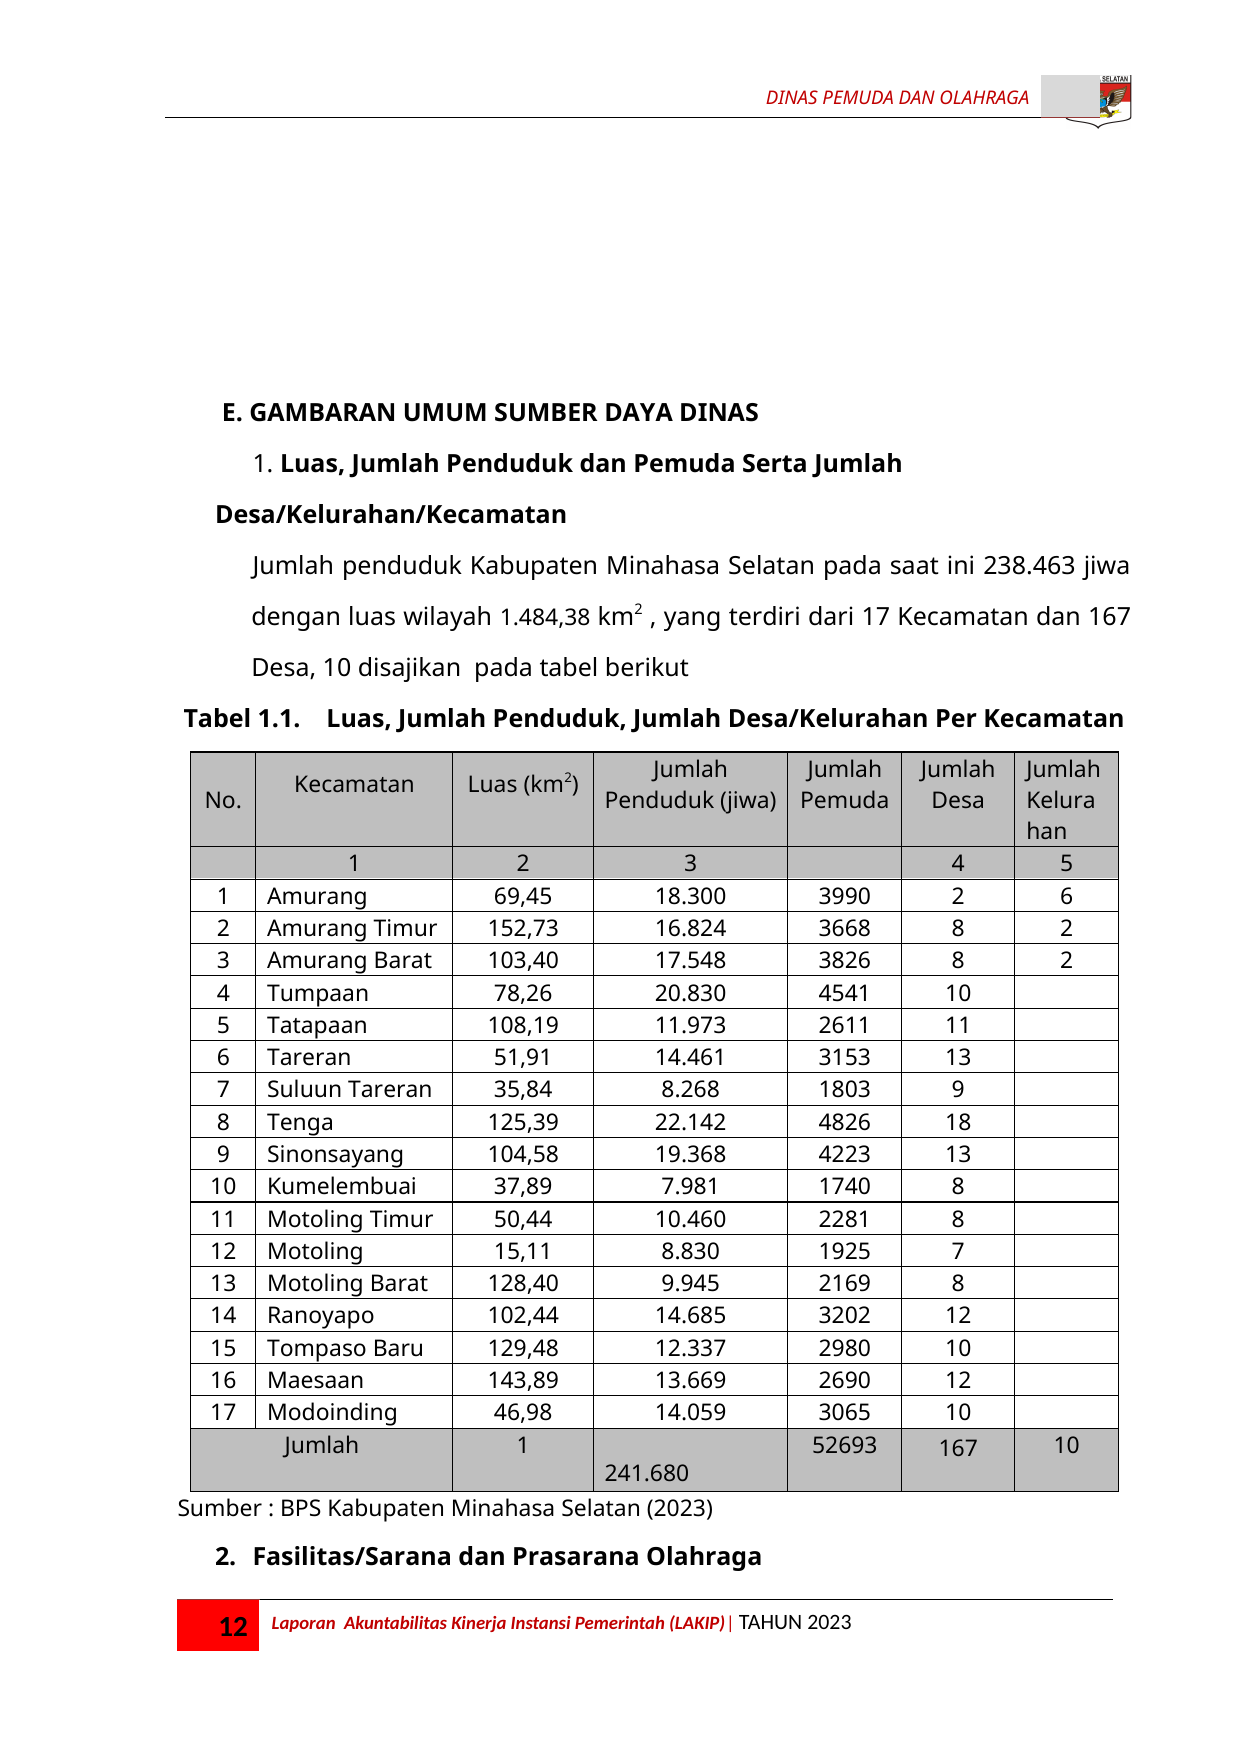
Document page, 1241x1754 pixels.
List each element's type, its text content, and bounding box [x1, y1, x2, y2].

table_cell 9 [902, 1073, 1014, 1104]
table_cell 1 [256, 847, 452, 878]
table_cell Tenga [256, 1106, 452, 1137]
table_cell 129,48 [453, 1332, 593, 1363]
table_cell 51,91 [453, 1041, 593, 1072]
table_cell 3668 [788, 912, 901, 943]
table_cell 17.548 [594, 944, 787, 975]
table_cell [1015, 1106, 1118, 1137]
table_cell 152,73 [453, 912, 593, 943]
table_cell 3 [594, 847, 787, 878]
table_cell 13 [902, 1138, 1014, 1169]
table_cell 1.484,38 [453, 1429, 593, 1491]
table_header No. [191, 753, 255, 846]
table_cell 10 [902, 976, 1014, 1008]
text Jumlah penduduk Kabupaten Minahasa Selatan pada saat ini 238.463 jiwa dengan luas wilayah 1.484,38 km2 , yang terdiri dari 17 Kecamatan dan 167 Desa, 10 disajikan pada tabel berikut [251, 547, 1132, 683]
table_cell Motoling Barat [256, 1267, 452, 1298]
table_cell [788, 847, 901, 878]
table_cell 2 [1015, 944, 1118, 975]
table_cell 103,40 [453, 944, 593, 975]
table_cell 5 [191, 1009, 255, 1040]
table_cell Amurang [256, 880, 452, 911]
table_cell 3065 [788, 1396, 901, 1427]
table_cell [1015, 976, 1118, 1008]
table_cell 11 [191, 1203, 255, 1234]
table_cell 2980 [788, 1332, 901, 1363]
table_cell 2 [902, 880, 1014, 911]
picture [1065, 75, 1132, 129]
text Tabel 1.1. Luas, Jumlah Penduduk, Jumlah Desa/Kelurahan Per Kecamatan [177, 700, 1132, 734]
table_cell 14.059 [594, 1396, 787, 1427]
text 1. Luas, Jumlah Penduduk dan Pemuda Serta Jumlah Desa/Kelurahan/Kecamatan [215, 445, 1132, 530]
table_cell [1015, 1170, 1118, 1201]
table_cell Amurang Barat [256, 944, 452, 975]
table_cell 14.461 [594, 1041, 787, 1072]
table_cell Jumlah [191, 1429, 452, 1491]
table_header Kecamatan [256, 753, 452, 846]
table_cell Tareran [256, 1041, 452, 1072]
table_cell 13.669 [594, 1364, 787, 1395]
table_cell Tompaso Baru [256, 1332, 452, 1363]
table_cell 50,44 [453, 1203, 593, 1234]
table_cell 4826 [788, 1106, 901, 1137]
table_cell 241.680 [594, 1429, 787, 1491]
table_cell 2 [191, 912, 255, 943]
table_cell [1015, 1332, 1118, 1363]
table_cell 10 [191, 1170, 255, 1201]
table_cell 18.300 [594, 880, 787, 911]
table_cell 15,11 [453, 1235, 593, 1266]
table_cell 7.981 [594, 1170, 787, 1201]
text Sumber : BPS Kabupaten Minahasa Selatan (2023) [177, 1492, 1132, 1523]
table_cell 1 [191, 880, 255, 911]
table_cell 8 [902, 1170, 1014, 1201]
table_cell 18 [902, 1106, 1014, 1137]
table_cell 3 [191, 944, 255, 975]
table_cell [1015, 1396, 1118, 1427]
table_cell 8.268 [594, 1073, 787, 1104]
table_cell Tatapaan [256, 1009, 452, 1040]
table_cell 8 [902, 944, 1014, 975]
table_cell 5 [1015, 847, 1118, 878]
table_cell 12 [902, 1364, 1014, 1395]
table_header Jumlah Pemuda [788, 753, 901, 846]
table_cell Amurang Timur [256, 912, 452, 943]
table_cell 2169 [788, 1267, 901, 1298]
table_cell [1015, 1041, 1118, 1072]
list Fasilitas/Sarana dan Prasarana Olahraga [215, 1539, 1132, 1573]
table_cell 10 [902, 1396, 1014, 1427]
table_cell Sinonsayang [256, 1138, 452, 1169]
table_cell 8.830 [594, 1235, 787, 1266]
table_cell 20.830 [594, 976, 787, 1008]
table_cell 14 [191, 1299, 255, 1331]
table_cell 16 [191, 1364, 255, 1395]
table_cell 46,98 [453, 1396, 593, 1427]
table_cell Ranoyapo [256, 1299, 452, 1331]
table_cell 3826 [788, 944, 901, 975]
table_cell 1925 [788, 1235, 901, 1266]
table_header Jumlah Kelurahan [1015, 753, 1118, 846]
table_cell 69,45 [453, 880, 593, 911]
table_cell 7 [191, 1073, 255, 1104]
table_cell 2611 [788, 1009, 901, 1040]
table_cell 10 [1015, 1429, 1118, 1491]
table_cell [1015, 1009, 1118, 1040]
table_cell 2 [453, 847, 593, 878]
table_cell 8 [191, 1106, 255, 1137]
table_cell 6 [191, 1041, 255, 1072]
table_cell 12 [191, 1235, 255, 1266]
table_cell [1015, 1235, 1118, 1266]
table_cell 12.337 [594, 1332, 787, 1363]
table_cell 3153 [788, 1041, 901, 1072]
table_cell 125,39 [453, 1106, 593, 1137]
table_cell 22.142 [594, 1106, 787, 1137]
table_cell 35,84 [453, 1073, 593, 1104]
table_cell [1015, 1364, 1118, 1395]
table_cell Maesaan [256, 1364, 452, 1395]
table_cell 4541 [788, 976, 901, 1008]
table_cell 143,89 [453, 1364, 593, 1395]
table_cell Motoling Timur [256, 1203, 452, 1234]
table_cell 2 [1015, 912, 1118, 943]
table_cell 8 [902, 1203, 1014, 1234]
table_cell 10.460 [594, 1203, 787, 1234]
table_cell 12 [902, 1299, 1014, 1331]
table_cell 16.824 [594, 912, 787, 943]
table_cell 11.973 [594, 1009, 787, 1040]
table_cell 19.368 [594, 1138, 787, 1169]
table_cell 4 [191, 976, 255, 1008]
table_cell 4 [902, 847, 1014, 878]
table_cell Motoling [256, 1235, 452, 1266]
table_cell 2281 [788, 1203, 901, 1234]
table_cell 1740 [788, 1170, 901, 1201]
table_header Jumlah Penduduk (jiwa) [594, 753, 787, 846]
table_cell 8 [902, 912, 1014, 943]
table_cell 3990 [788, 880, 901, 911]
table_cell 13 [902, 1041, 1014, 1072]
table_cell 3202 [788, 1299, 901, 1331]
table_cell Kumelembuai [256, 1170, 452, 1201]
table_cell 108,19 [453, 1009, 593, 1040]
table_cell 17 [191, 1396, 255, 1427]
table_cell 78,26 [453, 976, 593, 1008]
table_cell 9 [191, 1138, 255, 1169]
table_cell 13 [191, 1267, 255, 1298]
table_cell 1803 [788, 1073, 901, 1104]
table_cell 8 [902, 1267, 1014, 1298]
table_cell [1015, 1138, 1118, 1169]
table_header Luas (km2) [453, 753, 593, 846]
text E. GAMBARAN UMUM SUMBER DAYA DINAS [177, 394, 1132, 428]
table_cell Tumpaan [256, 976, 452, 1008]
table_cell 6 [1015, 880, 1118, 911]
table_cell 14.685 [594, 1299, 787, 1331]
table_cell [1015, 1299, 1118, 1331]
table_cell 15 [191, 1332, 255, 1363]
table_cell Modoinding [256, 1396, 452, 1427]
table_cell 4223 [788, 1138, 901, 1169]
table_cell 10 [902, 1332, 1014, 1363]
table_cell 167 [902, 1429, 1014, 1491]
table_cell [1015, 1073, 1118, 1104]
table_cell [1015, 1267, 1118, 1298]
table_cell 128,40 [453, 1267, 593, 1298]
table_cell 52693 [788, 1429, 901, 1491]
table_cell [191, 847, 255, 878]
table_cell 7 [902, 1235, 1014, 1266]
table_header Jumlah Desa [902, 753, 1014, 846]
table_cell 102,44 [453, 1299, 593, 1331]
table_cell [1015, 1203, 1118, 1234]
table_cell 9.945 [594, 1267, 787, 1298]
table_cell 37,89 [453, 1170, 593, 1201]
table_cell 11 [902, 1009, 1014, 1040]
table_cell Suluun Tareran [256, 1073, 452, 1104]
table_cell 104,58 [453, 1138, 593, 1169]
table_cell 2690 [788, 1364, 901, 1395]
